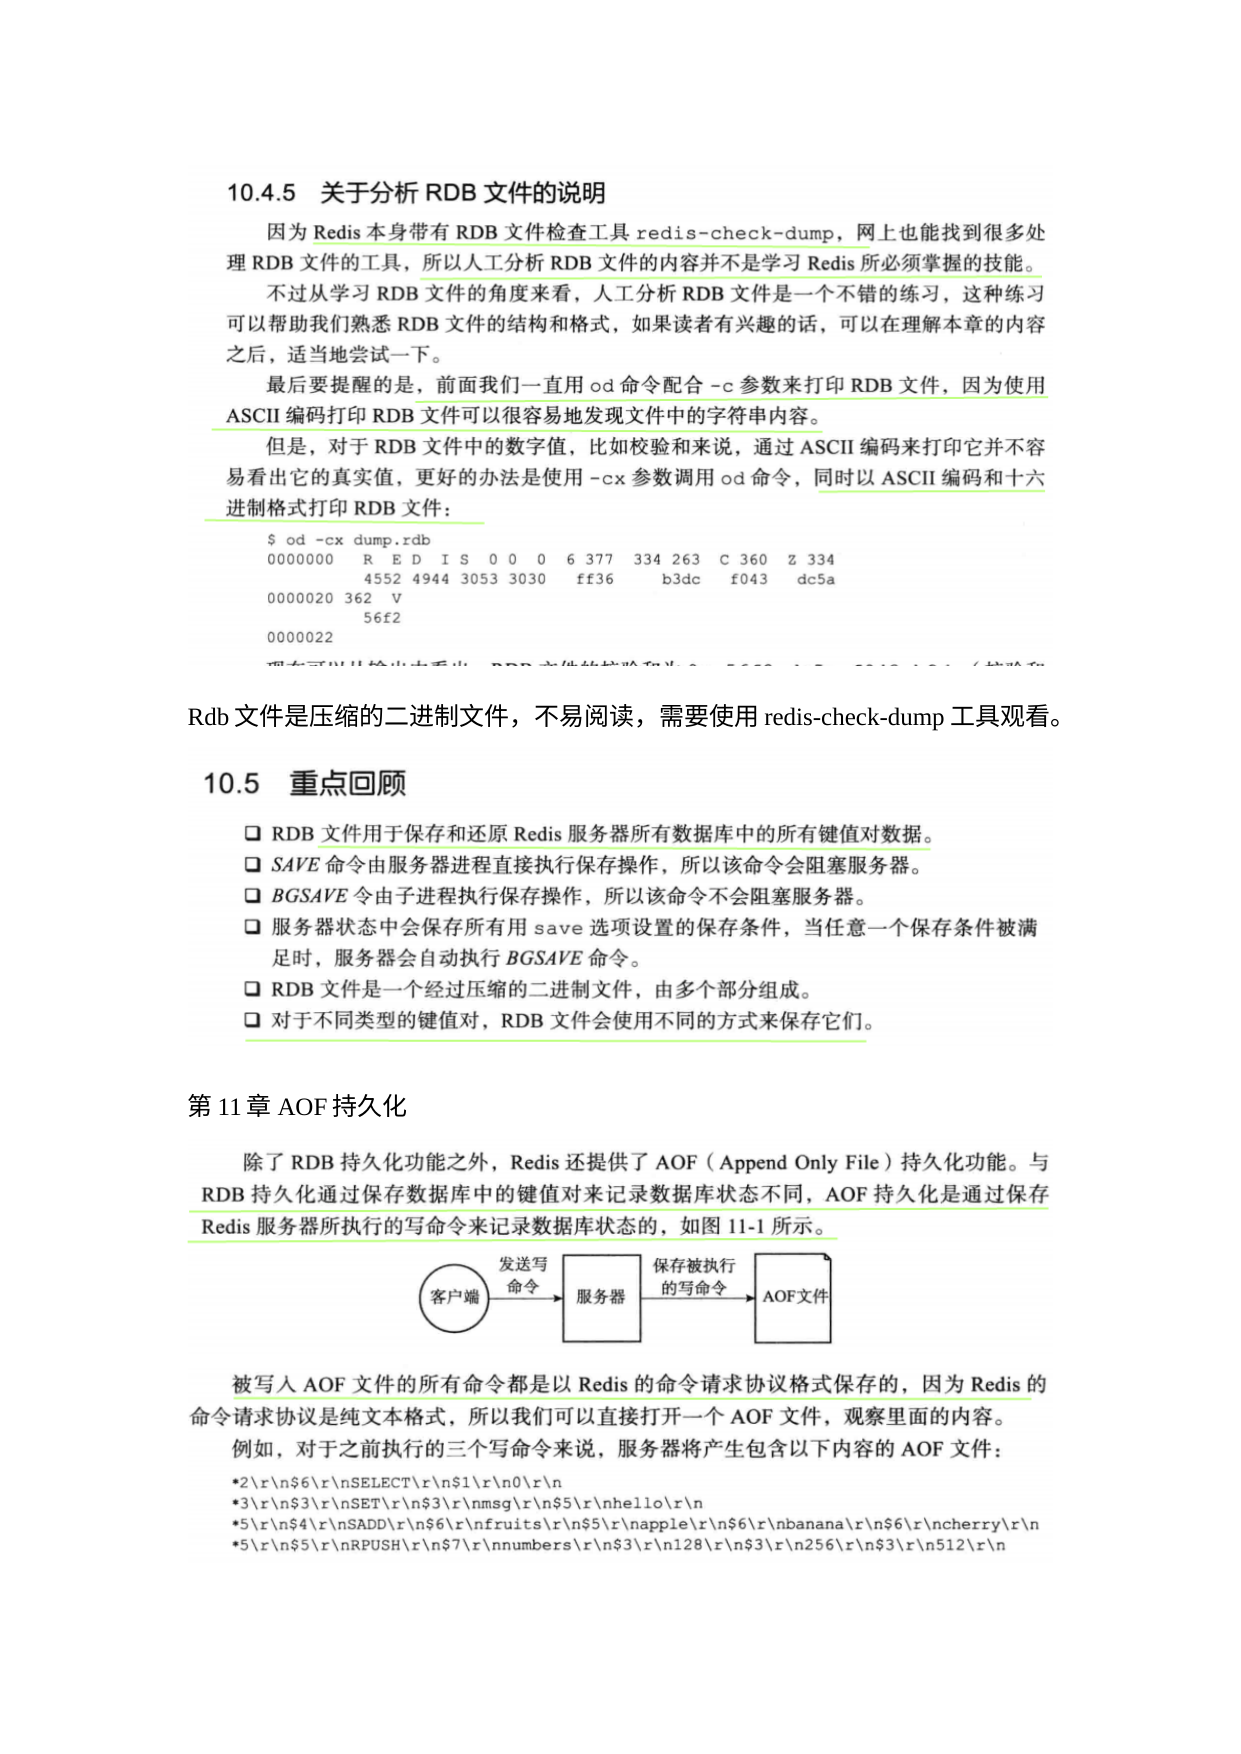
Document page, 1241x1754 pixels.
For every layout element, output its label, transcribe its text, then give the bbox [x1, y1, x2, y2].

text Rdb文件是压缩的二进制文件，不易阅读，需要使用redis-check-dump工具观看。 [187, 682, 1053, 747]
picture [187, 747, 1053, 1049]
picture [187, 1364, 1053, 1563]
text 第11章 AOF持久化 [187, 1072, 1053, 1137]
picture [187, 1137, 1053, 1357]
picture [187, 162, 1053, 666]
